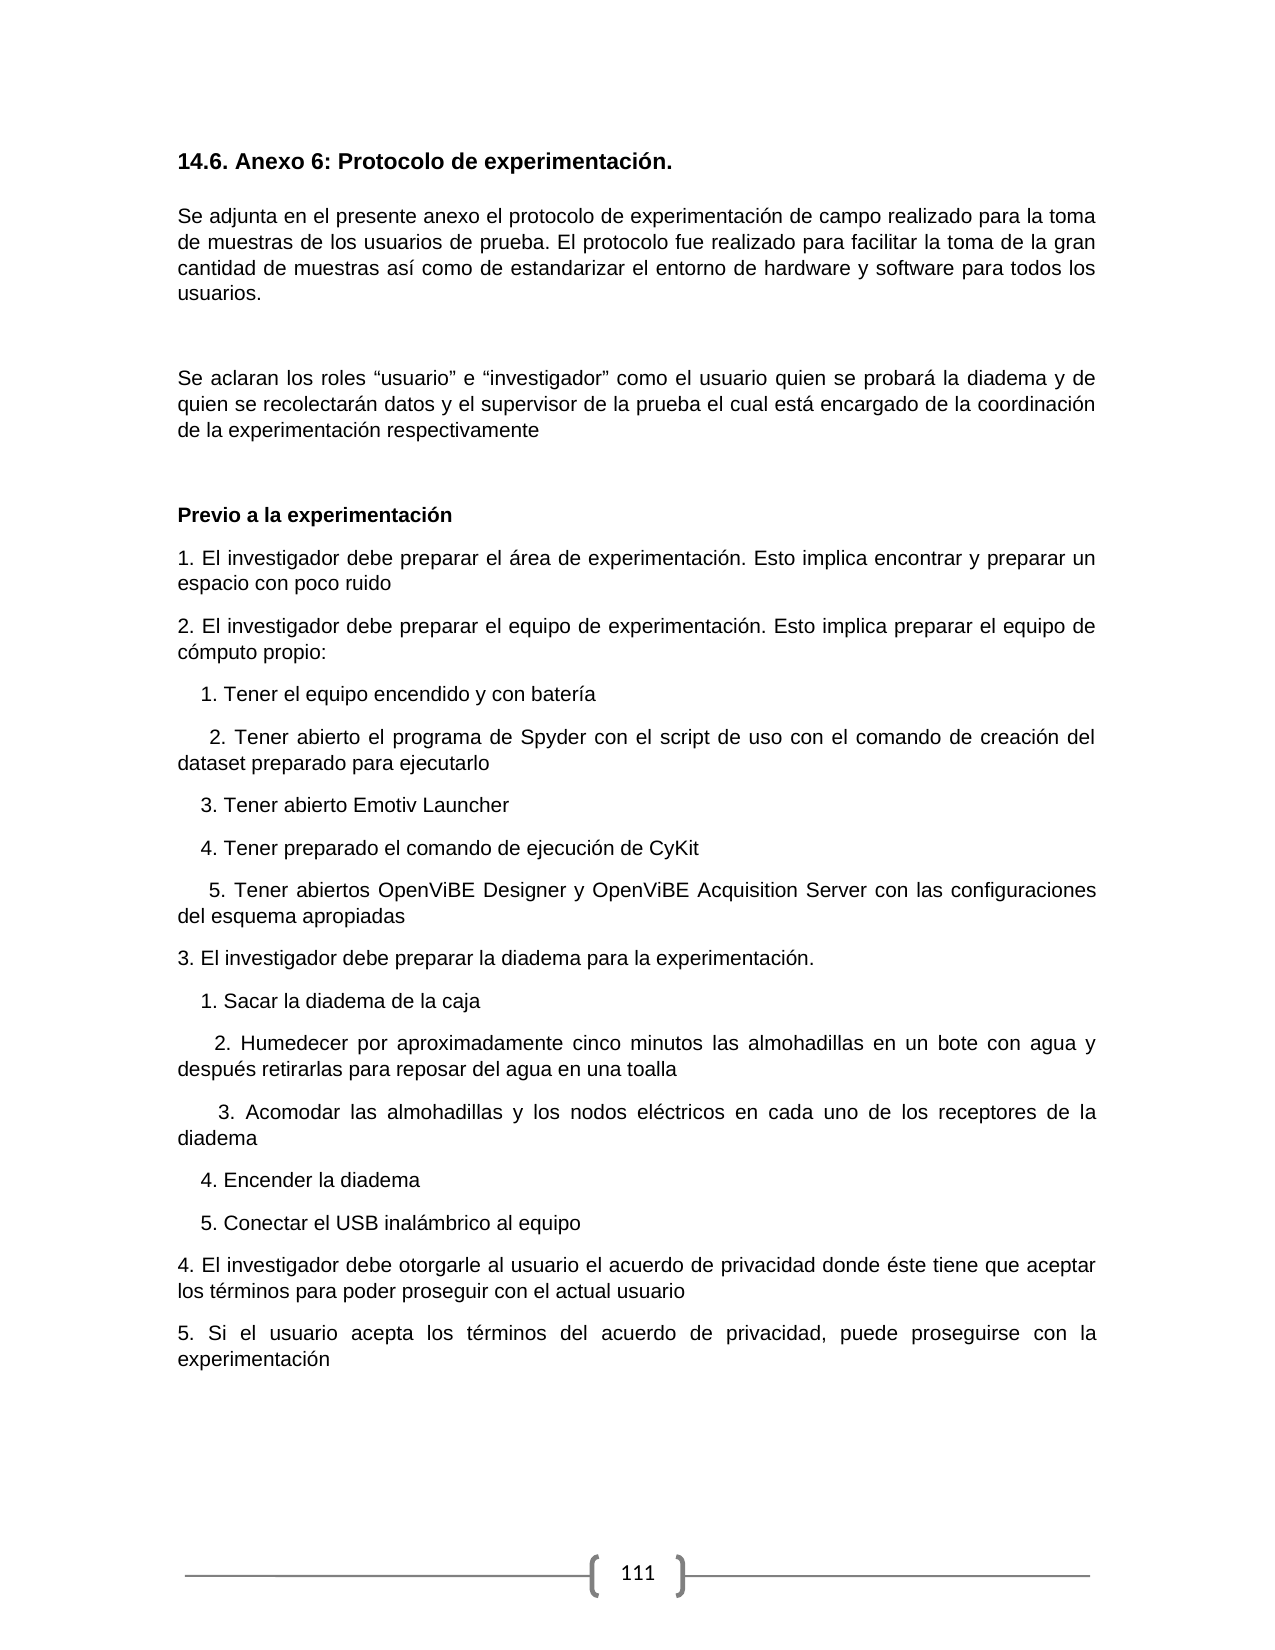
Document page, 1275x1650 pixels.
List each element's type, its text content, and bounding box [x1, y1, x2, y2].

text 1. El investigador debe preparar el área de experimentación. Esto implica encontrar y preparar un espacio con poco ruido [177, 545, 1098, 595]
text 1. Sacar la diadema de la caja [177, 989, 1098, 1013]
text 1. Tener el equipo encendido y con batería [177, 682, 1098, 706]
text 5. Tener abiertos OpenViBE Designer y OpenViBE Acquisition Server con las configuraciones del esquema apropiadas [177, 878, 1098, 928]
text 4. Encender la diadema [177, 1168, 1098, 1192]
text Previo a la experimentación [177, 503, 1098, 527]
text 4. El investigador debe otorgarle al usuario el acuerdo de privacidad donde éste tiene que aceptar los términos para poder proseguir con el actual usuario [177, 1253, 1098, 1303]
text 2. Tener abierto el programa de Spyder con el script de uso con el comando de creación del dataset preparado para ejecutarlo [177, 724, 1098, 774]
text 2. El investigador debe preparar el equipo de experimentación. Esto implica preparar el equipo de cómputo propio: [177, 614, 1098, 663]
text 3. Tener abierto Emotiv Launcher [177, 793, 1098, 817]
text 5. Si el usuario acepta los términos del acuerdo de privacidad, puede proseguirse con la experimentación [177, 1321, 1098, 1371]
text 4. Tener preparado el comando de ejecución de CyKit [177, 835, 1098, 859]
text Se adjunta en el presente anexo el protocolo de experimentación de campo realizado para la toma de muestras de los usuarios de prueba. El protocolo fue realizado para facilitar la toma de la gran cantidad de muestras así como de estandarizar el entorno de hardware y software para todos los usuarios. [177, 204, 1098, 305]
text 5. Conectar el USB inalámbrico al equipo [177, 1210, 1098, 1234]
text Se aclaran los roles “usuario” e “investigador” como el usuario quien se probará la diadema y de quien se recolectarán datos y el supervisor de la prueba el cual está encargado de la coordinación de la experimentación respectivamente [177, 366, 1098, 442]
text 3. El investigador debe preparar la diadema para la experimentación. [177, 946, 1098, 970]
text 2. Humedecer por aproximadamente cinco minutos las almohadillas en un bote con agua y después retirarlas para reposar del agua en una toalla [177, 1031, 1098, 1081]
text 3. Acomodar las almohadillas y los nodos eléctricos en cada uno de los receptores de la diadema [177, 1099, 1098, 1149]
text 14.6. Anexo 6: Protocolo de experimentación. [177, 148, 1098, 174]
